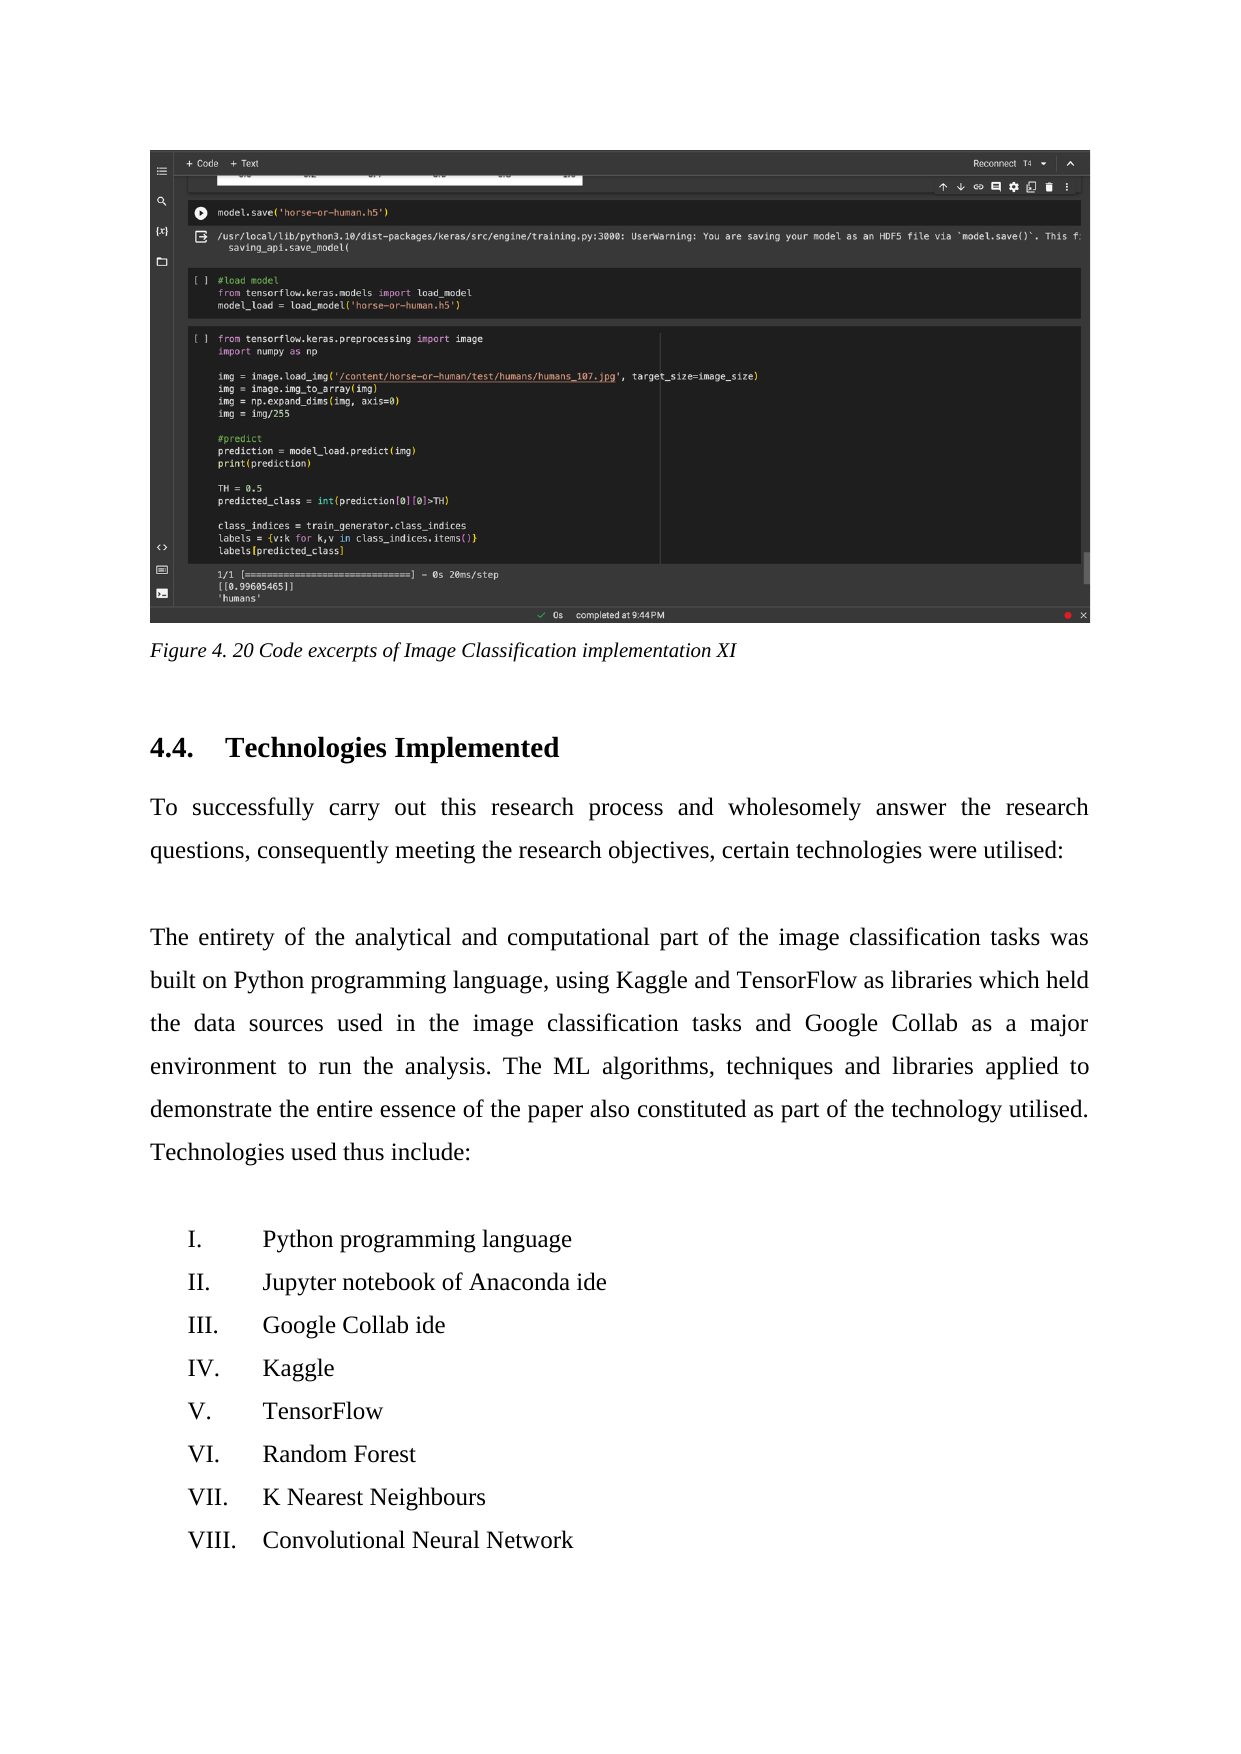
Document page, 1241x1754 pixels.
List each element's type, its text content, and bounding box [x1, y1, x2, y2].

list K Nearest Neighbours [187, 1482, 1090, 1511]
list Jupyter notebook of Anaconda ide [187, 1267, 1090, 1296]
picture [150, 150, 1091, 623]
list TensorFlow [187, 1396, 1090, 1425]
text To successfully carry out this research process and wholesomely answer the research questions, consequently meeting the research objectives, certain technologies were utilised: [150, 792, 1090, 864]
subtitle Technologies Implemented [150, 730, 1090, 764]
list Google Collab ide [187, 1310, 1090, 1339]
list Kaggle [187, 1353, 1090, 1382]
list Random Forest [187, 1439, 1090, 1468]
text The entirety of the analytical and computational part of the image classification tasks was built on Python programming language, using Kaggle and TensorFlow as libraries which held the data sources used in the image classification tasks and Google Collab as a major environment to run the analysis. The ML algorithms, techniques and libraries applied to demonstrate the entire essence of the paper also constituted as part of the technology utilised. Technologies used thus include: [150, 922, 1090, 1166]
text Figure 4. 20 Code excerpts of Image Classification implementation XI [150, 638, 1090, 662]
list Python programming language [187, 1224, 1090, 1252]
list Convolutional Neural Network [187, 1526, 1090, 1554]
